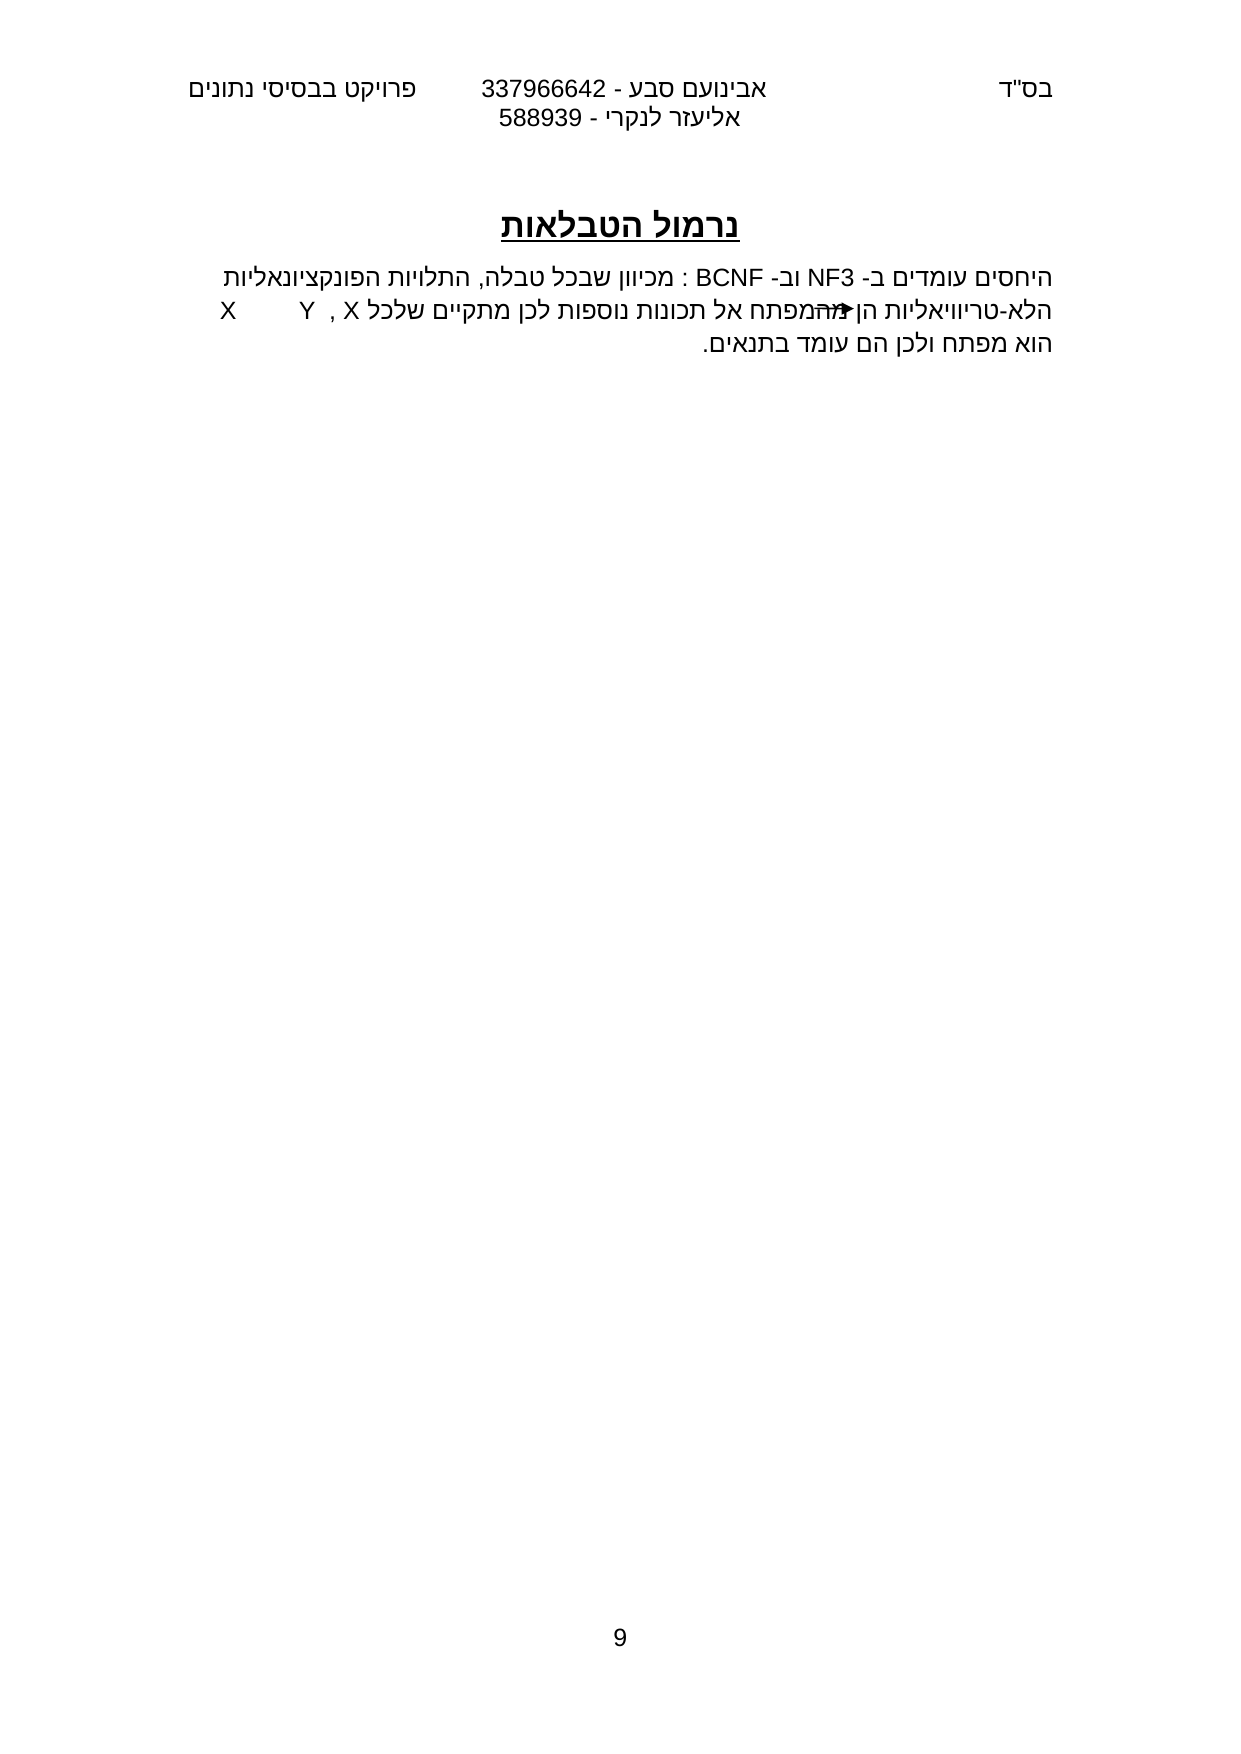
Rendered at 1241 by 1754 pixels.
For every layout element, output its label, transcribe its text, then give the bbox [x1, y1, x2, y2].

text היחסים עומדים ב- NF3 וב- BCNF : מכיוון שבכל טבלה, התלויות הפונקציונאליות הלא-טריוויאליות הן מהמפתח אל תכונות נוספות לכן מתקיים שלכל X Y , X הוא מפתח ולכן הם עומד בתנאים. [187, 263, 1053, 358]
text נרמול הטבלאות [187, 207, 1053, 245]
